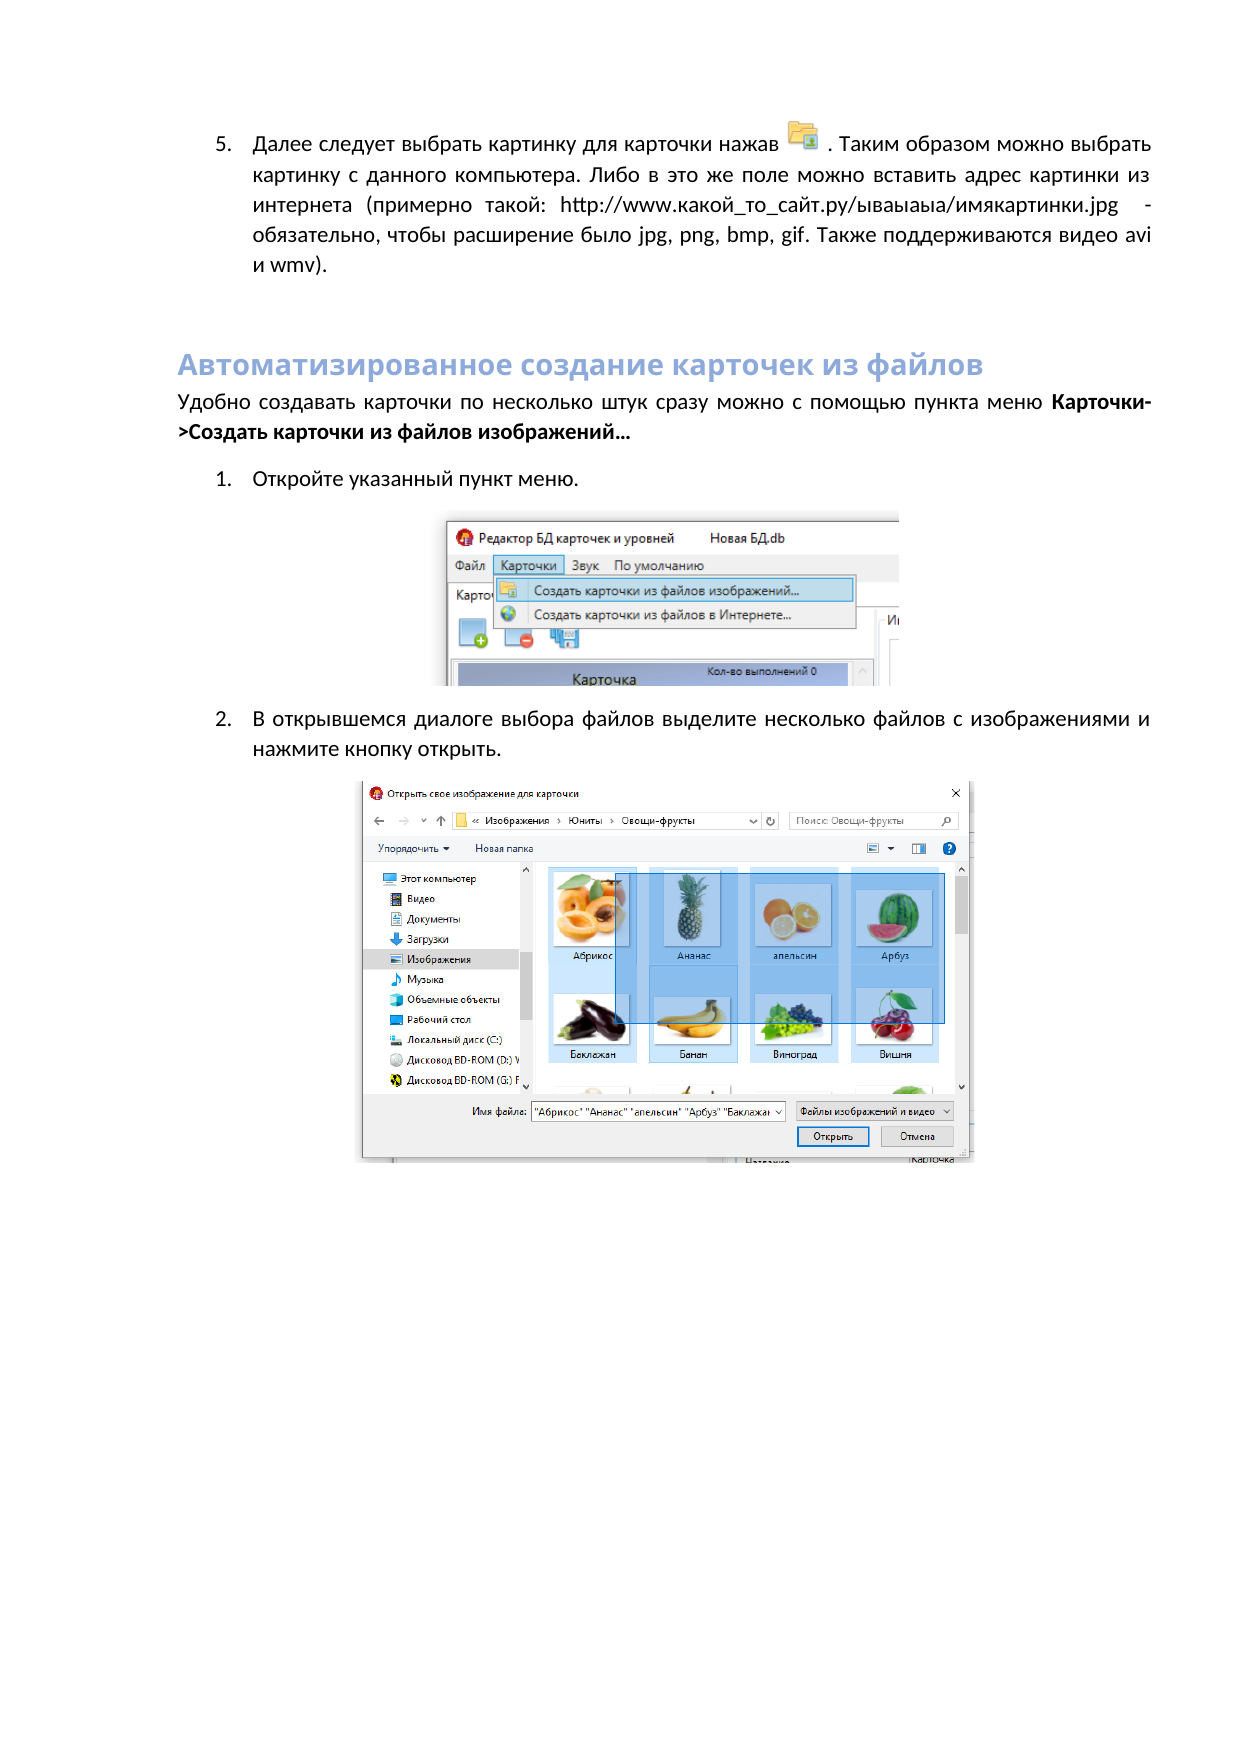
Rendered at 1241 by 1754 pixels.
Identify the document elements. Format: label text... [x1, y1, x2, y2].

list Далее следует выбрать картинку для карточки нажав . Таким образом можно выбрать картинку с данного компьютера. Либо в это же поле можно вставить адрес картинки из интернета (примерно такой: http://www.какой_то_сайт.ру/ываыаыа/имякартинки.jpg - обязательно, чтобы расширение было jpg, png, bmp, gif. Также поддерживаются видео avi и wmv). [215, 118, 1152, 278]
text Удобно создавать карточки по несколько штук сразу можно с помощью пункта меню Карточки->Создать карточки из файлов изображений… [177, 387, 1152, 445]
picture [354, 781, 975, 1163]
picture [786, 118, 821, 152]
list В открывшемся диалоге выбора файлов выделите несколько файлов с изображениями и нажмите кнопку открыть. [215, 704, 1152, 763]
subtitle Автоматизированное создание карточек из файлов [177, 344, 1152, 384]
picture [430, 510, 899, 686]
list Откройте указанный пункт меню. [215, 464, 1152, 492]
